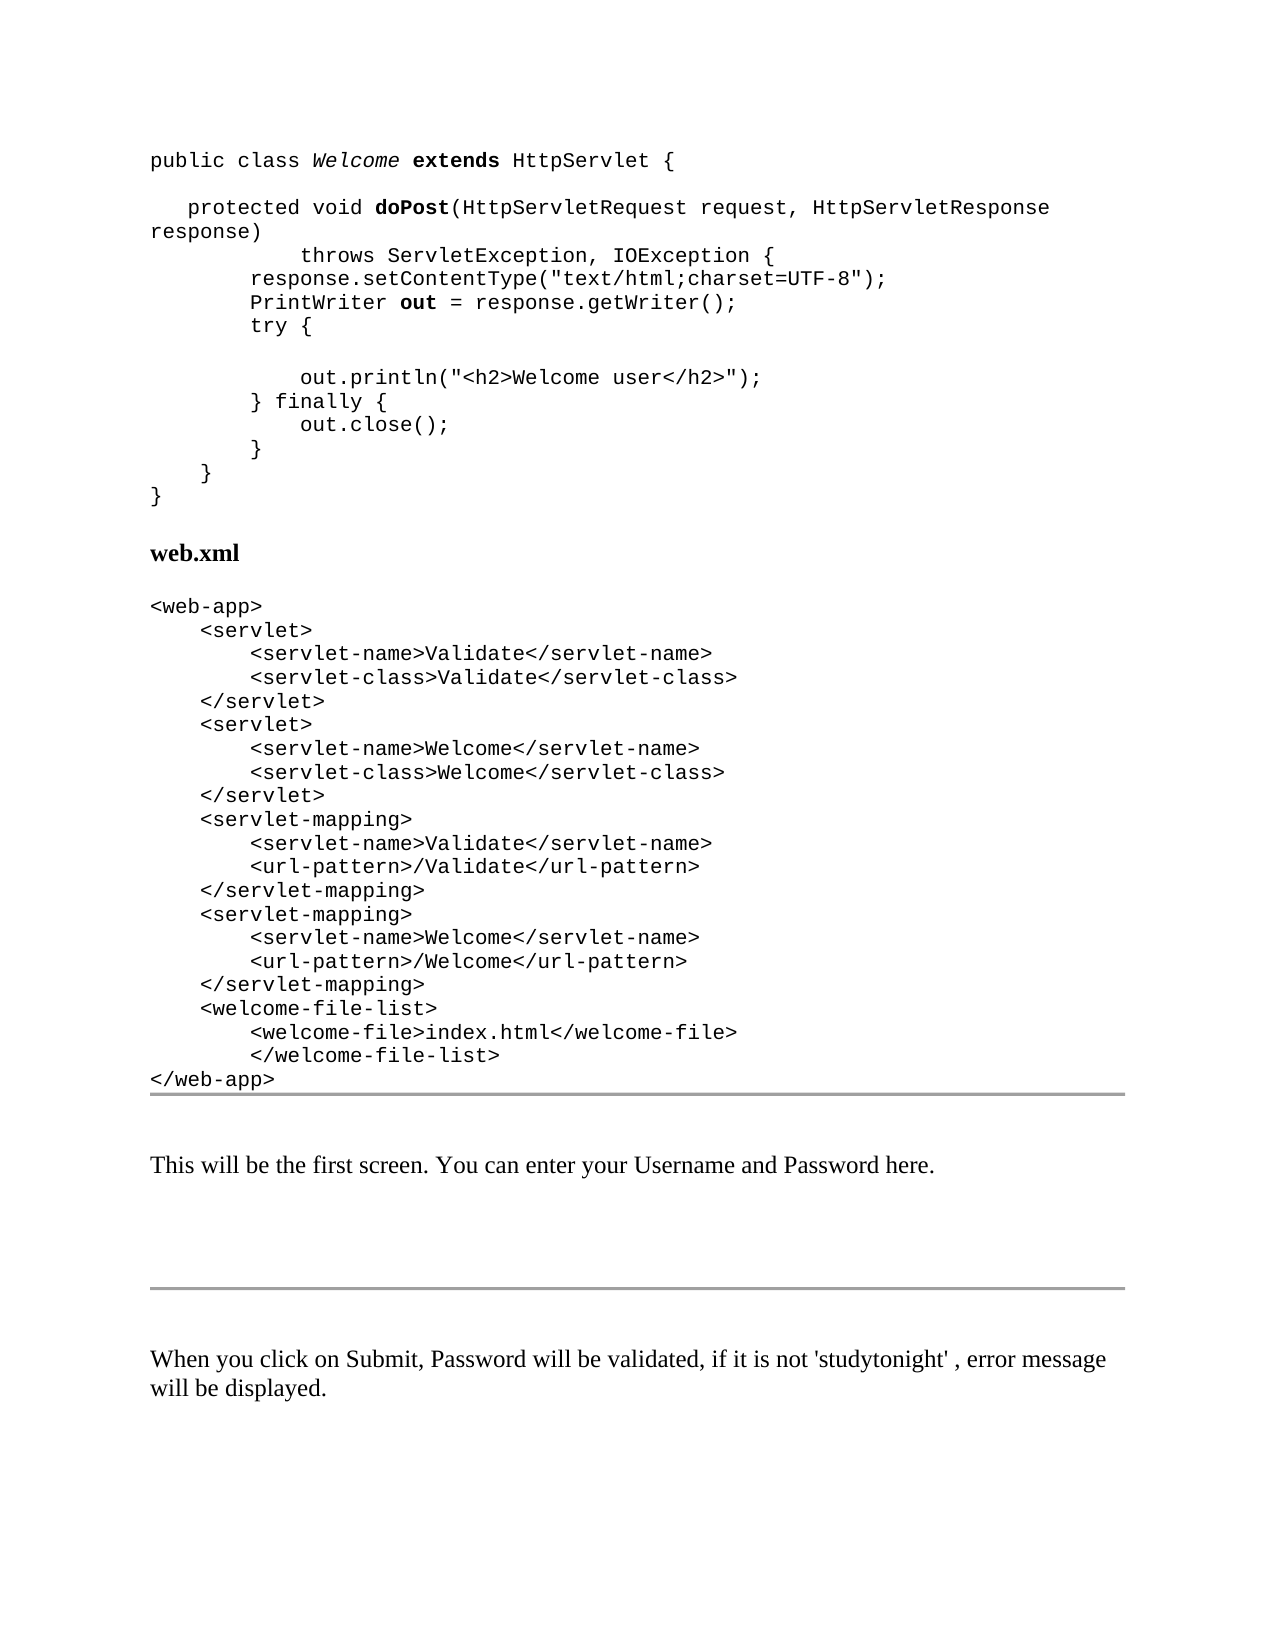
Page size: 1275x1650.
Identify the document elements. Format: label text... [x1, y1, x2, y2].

text <welcome-file>index.html</welcome-file> [150, 1022, 1125, 1045]
text <servlet-name>Validate</servlet-name> [150, 833, 1125, 856]
text <servlet-mapping> [150, 809, 1125, 833]
text This will be the first screen. You can enter your Username and Password here. [150, 1150, 1125, 1179]
text <servlet> [150, 714, 1125, 738]
text <url-pattern>/Validate</url-pattern> [150, 856, 1125, 880]
text web.xml [150, 538, 1125, 567]
text <servlet> [150, 620, 1125, 643]
text out.println("<h2>Welcome user</h2>"); [150, 367, 1125, 391]
text </servlet> [150, 691, 1125, 714]
text <servlet-class>Welcome</servlet-class> [150, 762, 1125, 785]
text <servlet-name>Validate</servlet-name> [150, 643, 1125, 667]
text } finally { [150, 391, 1125, 414]
text } [150, 462, 1125, 485]
text <servlet-mapping> [150, 903, 1125, 927]
text </servlet> [150, 785, 1125, 809]
text out.close(); [150, 414, 1125, 438]
text <servlet-name>Welcome</servlet-name> [150, 927, 1125, 951]
text try { [150, 316, 1125, 339]
text } [150, 485, 1125, 509]
text <servlet-class>Validate</servlet-class> [150, 667, 1125, 691]
text protected void doPost(HttpServletRequest request, HttpServletResponse response) [150, 197, 1125, 244]
text </servlet-mapping> [150, 880, 1125, 903]
text <servlet-name>Welcome</servlet-name> [150, 738, 1125, 762]
text public class Welcome extends HttpServlet { [150, 150, 1125, 174]
text </servlet-mapping> [150, 974, 1125, 998]
text When you click on Submit, Password will be validated, if it is not 'studytonight' , error message will be displayed. [150, 1344, 1125, 1402]
text throws ServletException, IOException { [150, 244, 1125, 268]
text } [150, 438, 1125, 462]
text </welcome-file-list> [150, 1045, 1125, 1069]
text <welcome-file-list> [150, 998, 1125, 1022]
text <url-pattern>/Welcome</url-pattern> [150, 951, 1125, 974]
text PrintWriter out = response.getWriter(); [150, 292, 1125, 316]
text response.setContentType("text/html;charset=UTF-8"); [150, 268, 1125, 292]
text <web-app> [150, 596, 1125, 620]
text </web-app> [150, 1069, 1125, 1092]
